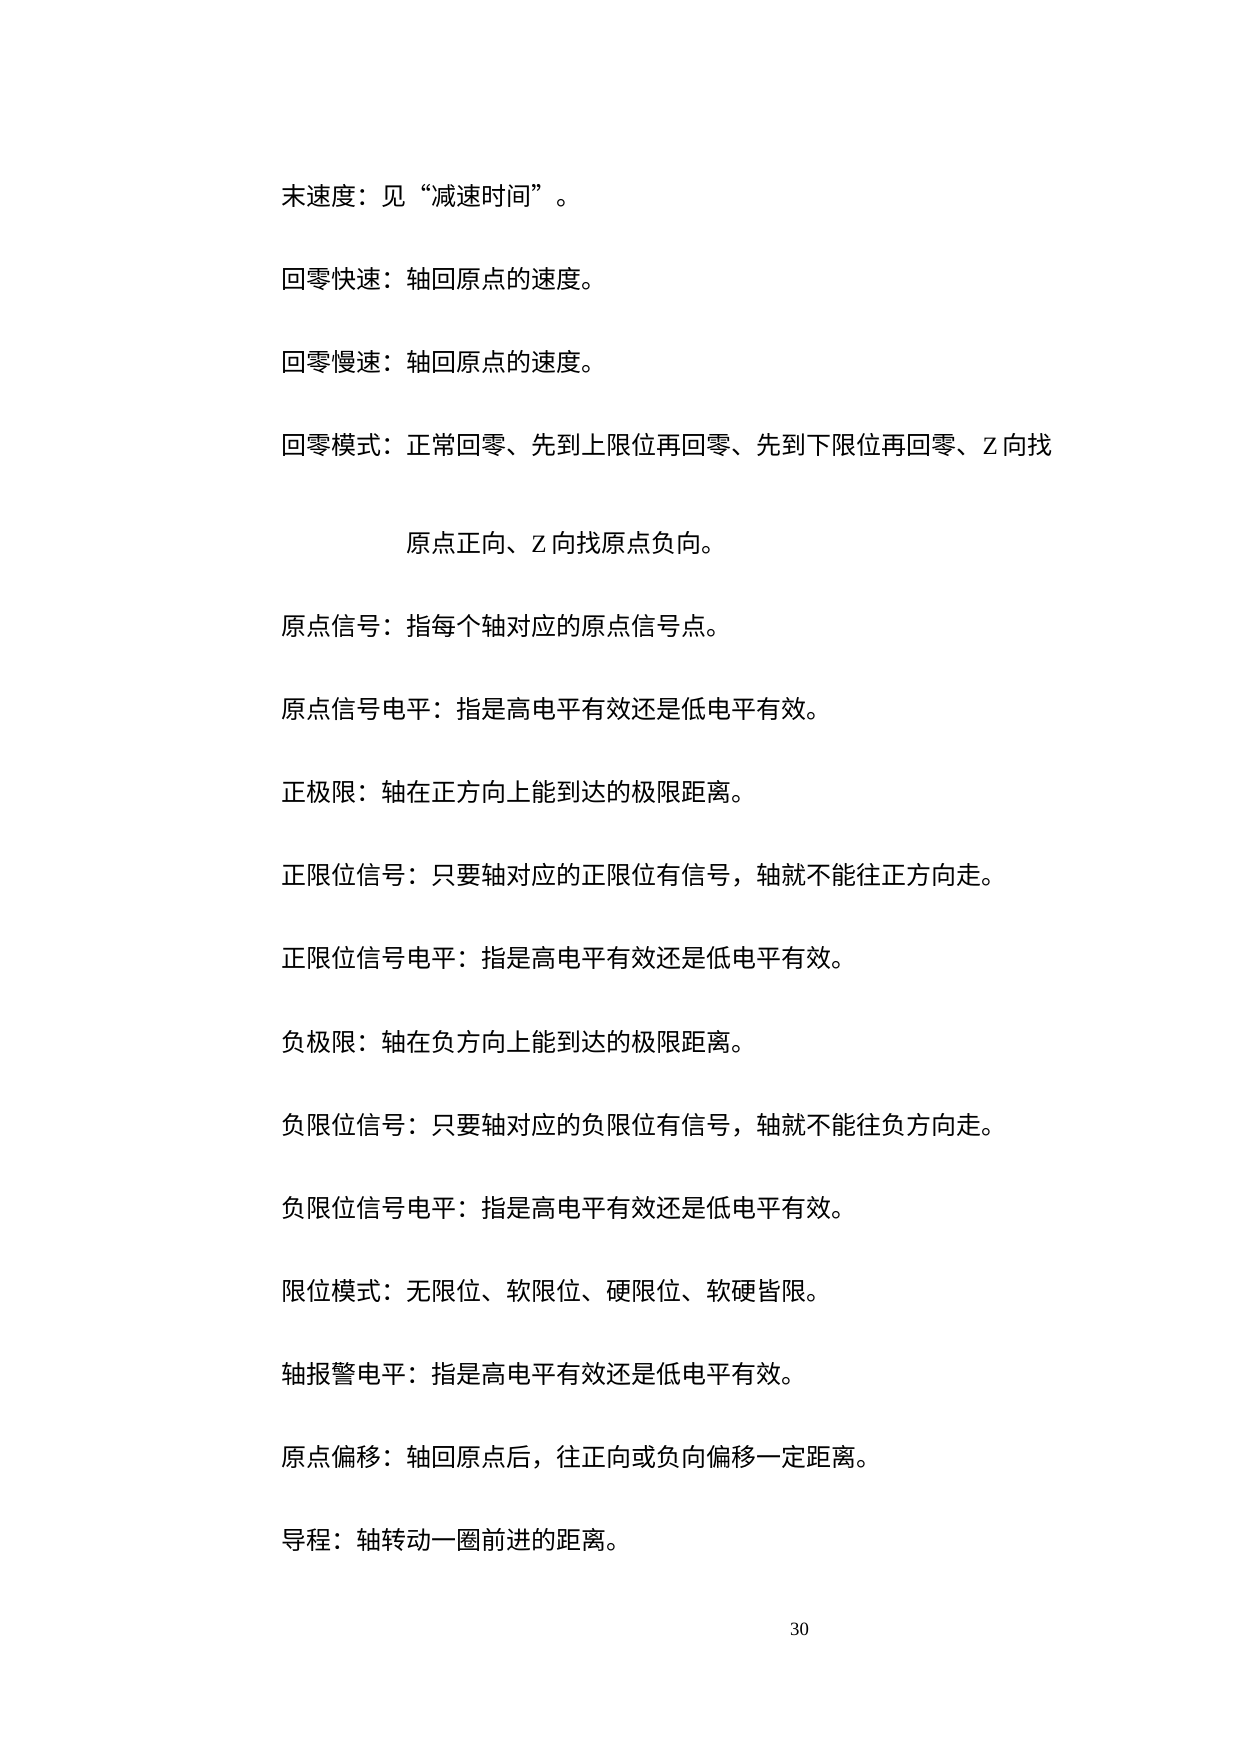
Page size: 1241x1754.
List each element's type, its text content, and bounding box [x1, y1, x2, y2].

text 回零快速：轴回原点的速度。 [187, 245, 1053, 310]
text 正限位信号：只要轴对应的正限位有信号，轴就不能往正方向走。 [187, 841, 1053, 906]
text 原点偏移：轴回原点后，往正向或负向偏移一定距离。 [187, 1423, 1053, 1488]
text 正极限：轴在正方向上能到达的极限距离。 [187, 758, 1053, 823]
text 末速度：见“减速时间”。 [187, 162, 1053, 227]
text 轴报警电平：指是高电平有效还是低电平有效。 [187, 1340, 1053, 1405]
text 限位模式：无限位、软限位、硬限位、软硬皆限。 [187, 1257, 1053, 1322]
text 原点信号：指每个轴对应的原点信号点。 [187, 592, 1053, 657]
text 导程：轴转动一圈前进的距离。 [187, 1506, 1053, 1571]
text 原点信号电平：指是高电平有效还是低电平有效。 [187, 675, 1053, 740]
text 负限位信号电平：指是高电平有效还是低电平有效。 [187, 1174, 1053, 1239]
text 负极限：轴在负方向上能到达的极限距离。 [187, 1008, 1053, 1073]
text 回零模式：正常回零、先到上限位再回零、先到下限位再回零、Z向找 原点正向、Z向找原点负向。 [187, 411, 1053, 574]
text 负限位信号：只要轴对应的负限位有信号，轴就不能往负方向走。 [187, 1091, 1053, 1156]
text 正限位信号电平：指是高电平有效还是低电平有效。 [187, 924, 1053, 989]
text 回零慢速：轴回原点的速度。 [187, 328, 1053, 393]
